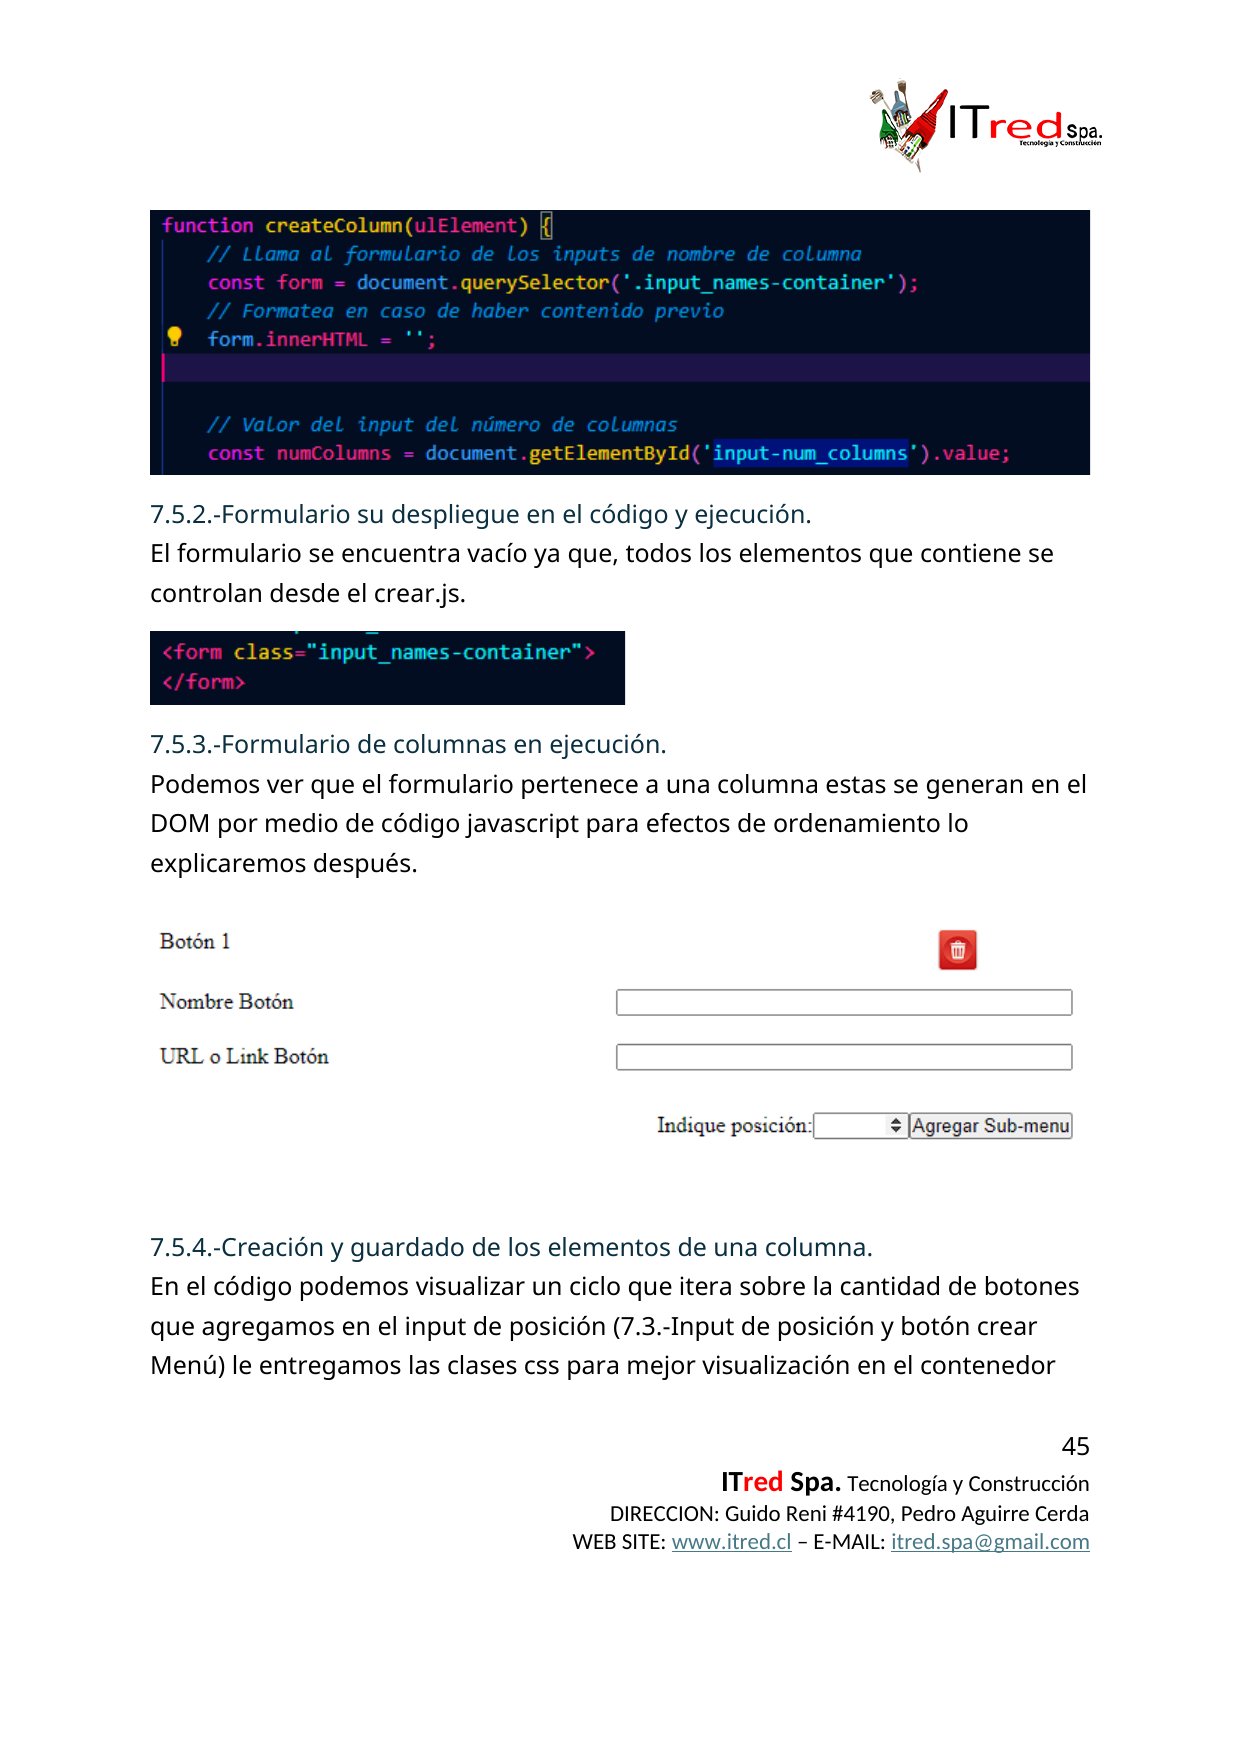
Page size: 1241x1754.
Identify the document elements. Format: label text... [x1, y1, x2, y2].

picture [868, 77, 1102, 174]
text El formulario se encuentra vacío ya que, todos los elementos que contiene se controlan desde el crear.js. [150, 536, 1090, 609]
subtitle 7.5.4.-Creación y guardado de los elementos de una columna. [150, 1229, 1090, 1264]
text Podemos ver que el formulario pertenece a una columna estas se generan en el DOM por medio de código javascript para efectos de ordenamiento lo explicaremos después. [150, 767, 1090, 879]
picture [150, 210, 1091, 475]
picture [150, 631, 625, 705]
subtitle 7.5.3.-Formulario de columnas en ejecución. [150, 727, 1090, 761]
picture [150, 901, 1091, 1152]
subtitle 7.5.2.-Formulario su despliegue en el código y ejecución. [150, 496, 1090, 531]
